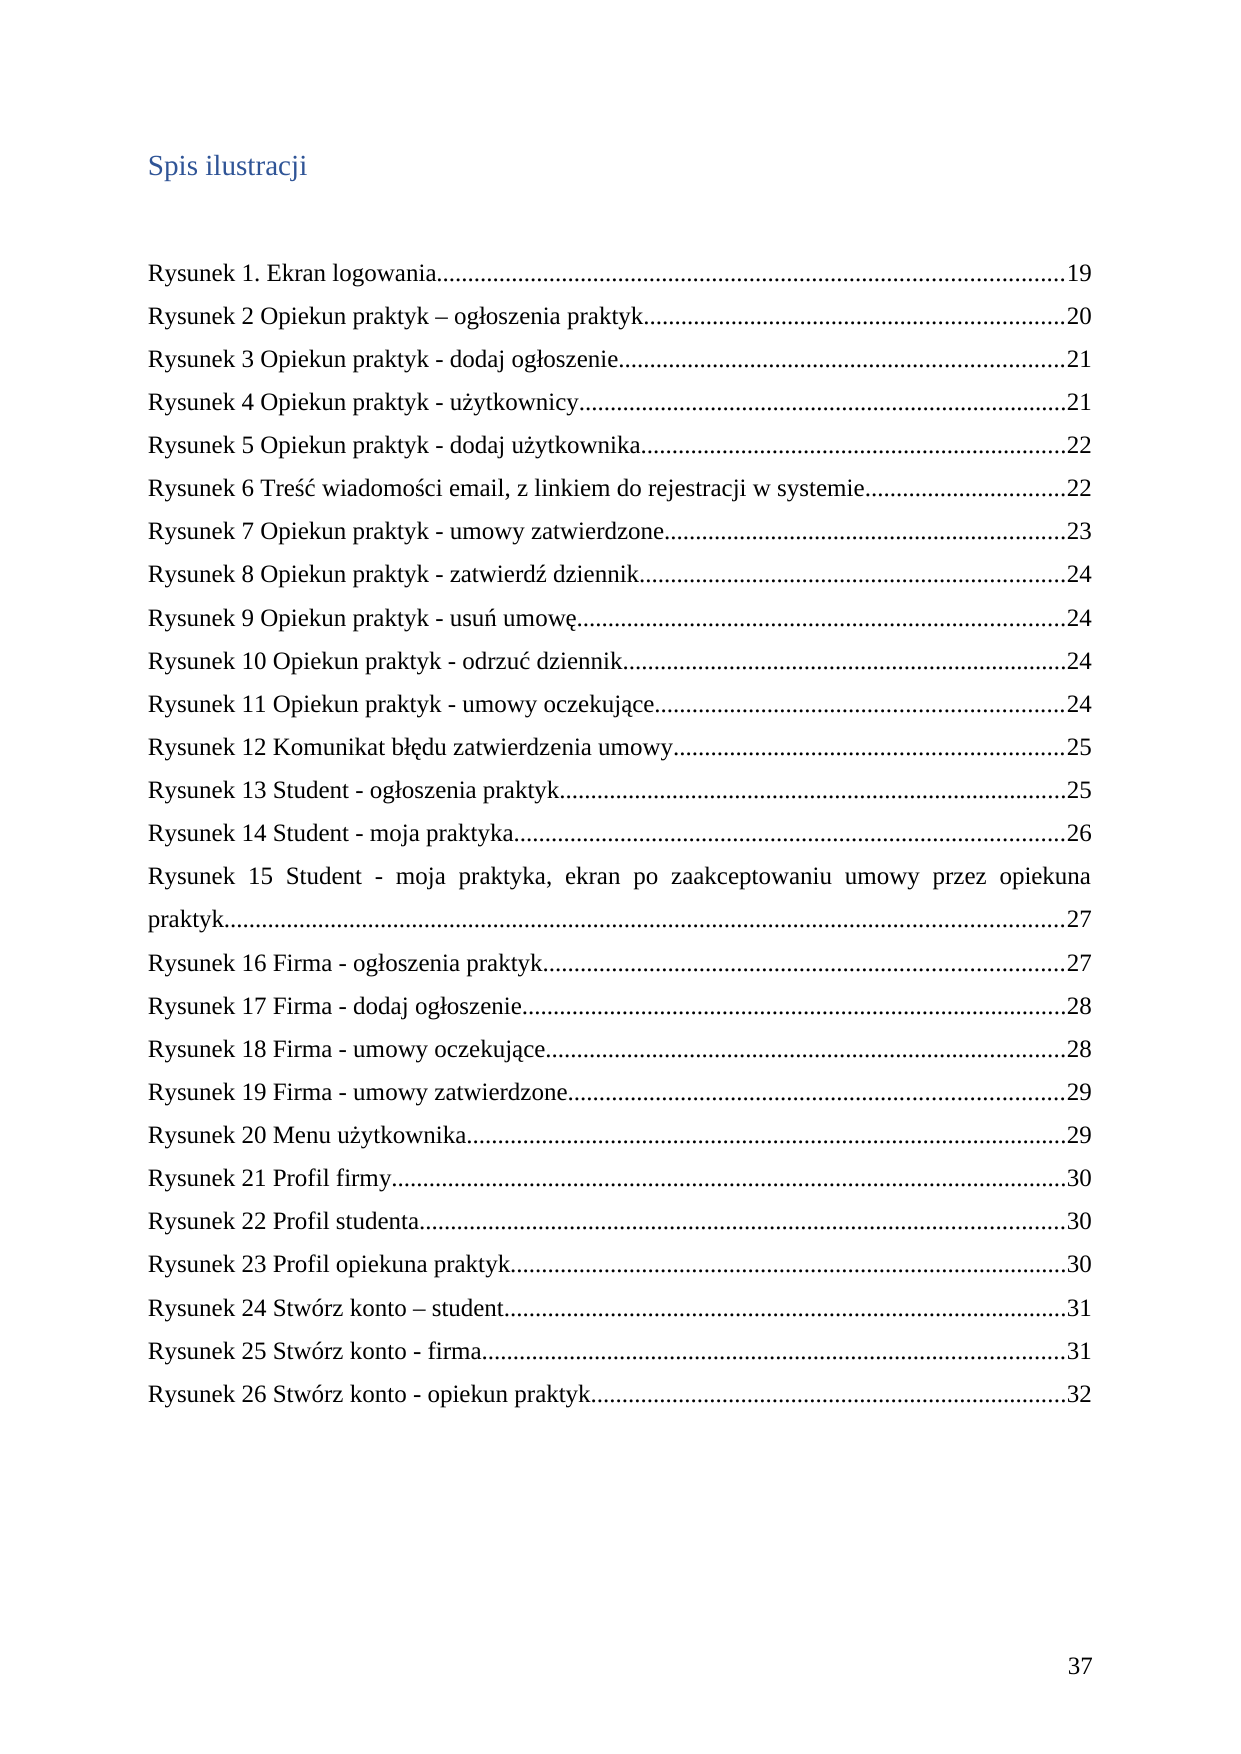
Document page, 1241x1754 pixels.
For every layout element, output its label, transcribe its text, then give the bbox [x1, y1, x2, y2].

text Rysunek 26 Stwórz konto - opiekun praktyk 32 [148, 1379, 1093, 1408]
text Rysunek 5 Opiekun praktyk - dodaj użytkownika 22 [148, 430, 1093, 459]
text Rysunek 3 Opiekun praktyk - dodaj ogłoszenie 21 [148, 344, 1093, 373]
text Rysunek 10 Opiekun praktyk - odrzuć dziennik 24 [148, 646, 1093, 674]
text Rysunek 13 Student - ogłoszenia praktyk 25 [148, 775, 1093, 804]
text Rysunek 19 Firma - umowy zatwierdzone 29 [148, 1077, 1093, 1106]
text Rysunek 11 Opiekun praktyk - umowy oczekujące 24 [148, 689, 1093, 718]
text Rysunek 24 Stwórz konto – student 31 [148, 1293, 1093, 1321]
text Rysunek 6 Treść wiadomości email, z linkiem do rejestracji w systemie 22 [148, 473, 1093, 502]
text Rysunek 12 Komunikat błędu zatwierdzenia umowy 25 [148, 732, 1093, 761]
subtitle Spis ilustracji [148, 148, 1093, 181]
text Rysunek 20 Menu użytkownika 29 [148, 1120, 1093, 1149]
text Rysunek 25 Stwórz konto - firma 31 [148, 1336, 1093, 1364]
text Rysunek 8 Opiekun praktyk - zatwierdź dziennik 24 [148, 559, 1093, 588]
text Rysunek 4 Opiekun praktyk - użytkownicy 21 [148, 387, 1093, 416]
text Rysunek 2 Opiekun praktyk – ogłoszenia praktyk 20 [148, 301, 1093, 329]
text Rysunek 21 Profil firmy 30 [148, 1163, 1093, 1192]
text Rysunek 17 Firma - dodaj ogłoszenie 28 [148, 991, 1093, 1019]
text Rysunek 23 Profil opiekuna praktyk 30 [148, 1249, 1093, 1278]
text Rysunek 1. Ekran logowania 19 [148, 258, 1093, 286]
text Rysunek 7 Opiekun praktyk - umowy zatwierdzone 23 [148, 516, 1093, 545]
text Rysunek 22 Profil studenta 30 [148, 1206, 1093, 1235]
text Rysunek 9 Opiekun praktyk - usuń umowę 24 [148, 603, 1093, 631]
text Rysunek 18 Firma - umowy oczekujące 28 [148, 1034, 1093, 1063]
text Rysunek 15 Student - moja praktyka, ekran po zaakceptowaniu umowy przez opiekuna praktyk 27 [148, 861, 1093, 933]
text Rysunek 16 Firma - ogłoszenia praktyk 27 [148, 948, 1093, 976]
text Rysunek 14 Student - moja praktyka 26 [148, 818, 1093, 847]
